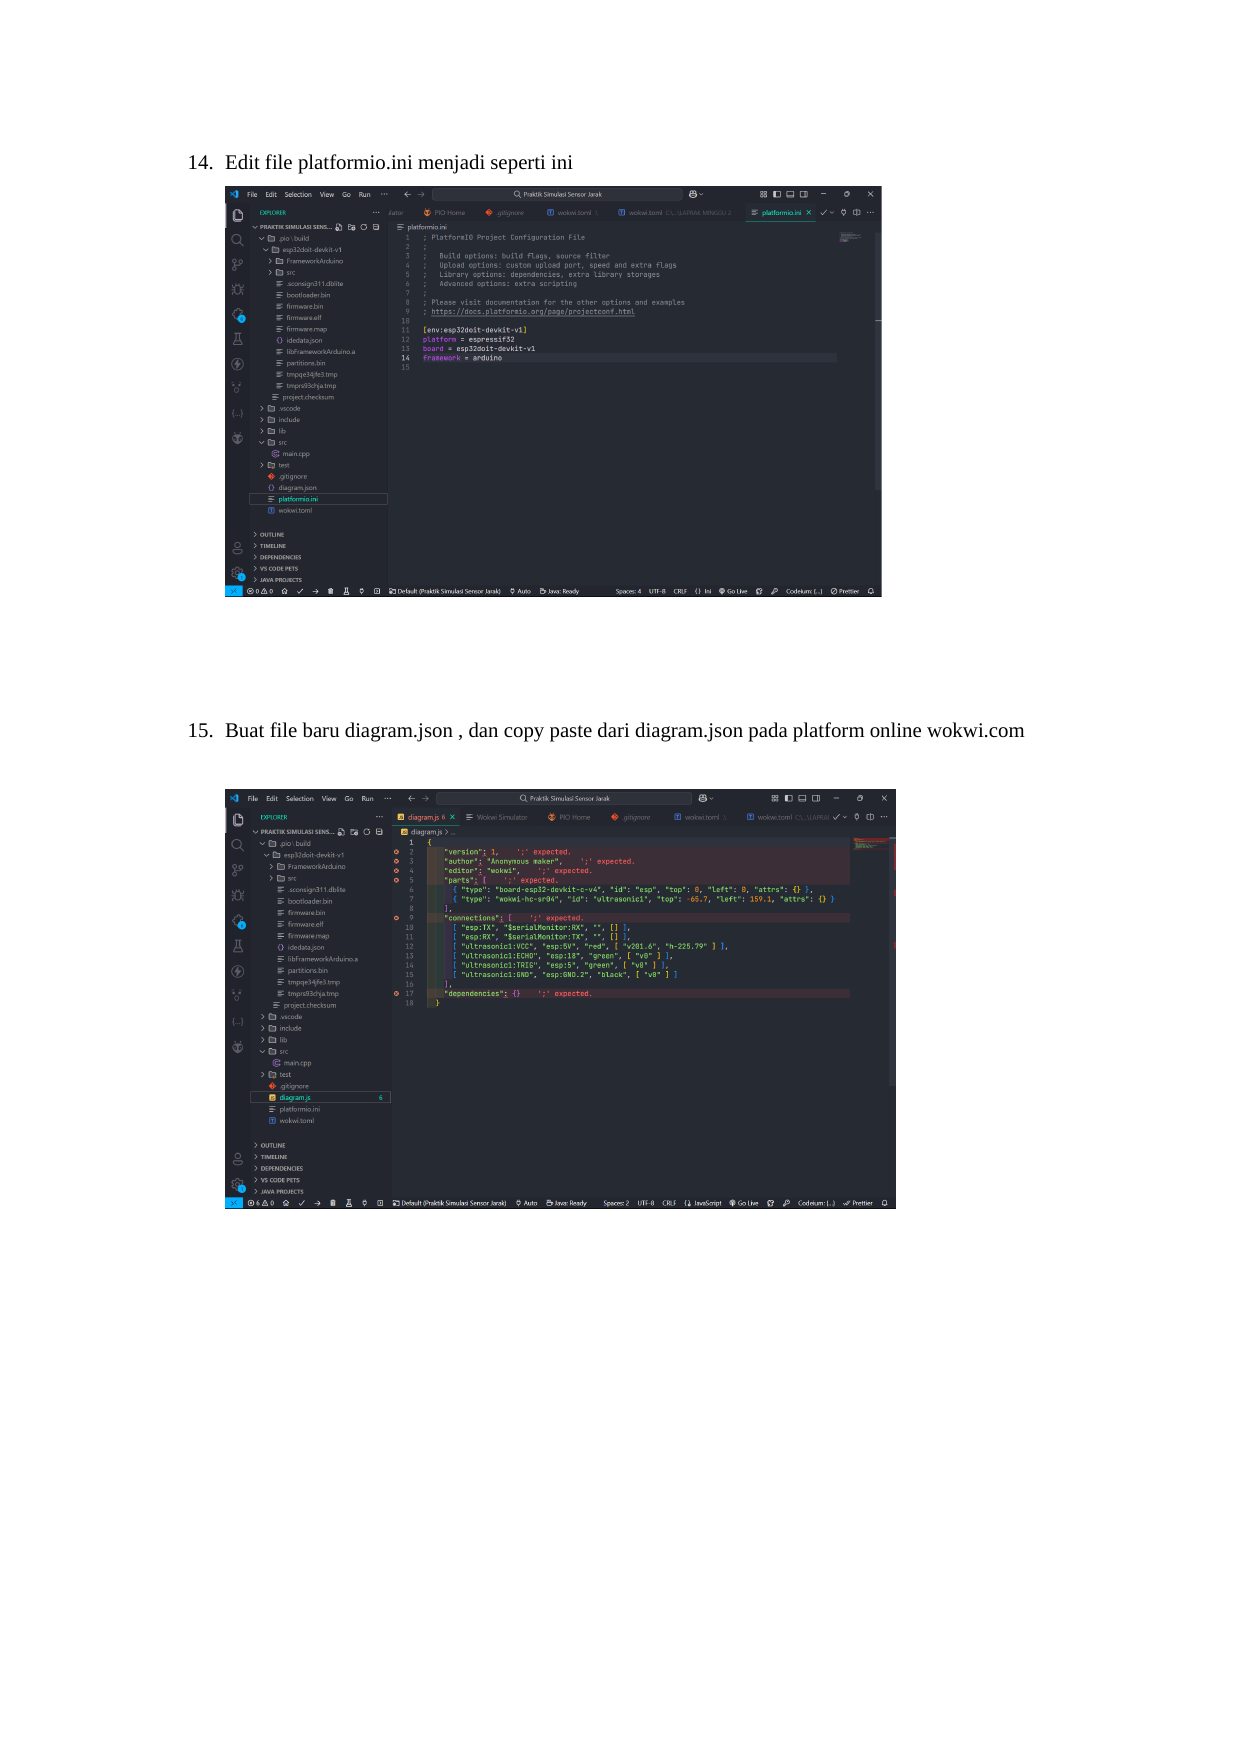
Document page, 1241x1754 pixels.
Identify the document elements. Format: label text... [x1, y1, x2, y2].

picture [225, 186, 882, 597]
list Edit file platformio.ini menjadi seperti ini [187, 150, 1090, 174]
list Buat file baru diagram.json , dan copy paste dari diagram.json pada platform online wokwi.com [187, 718, 1090, 742]
picture [225, 789, 896, 1209]
